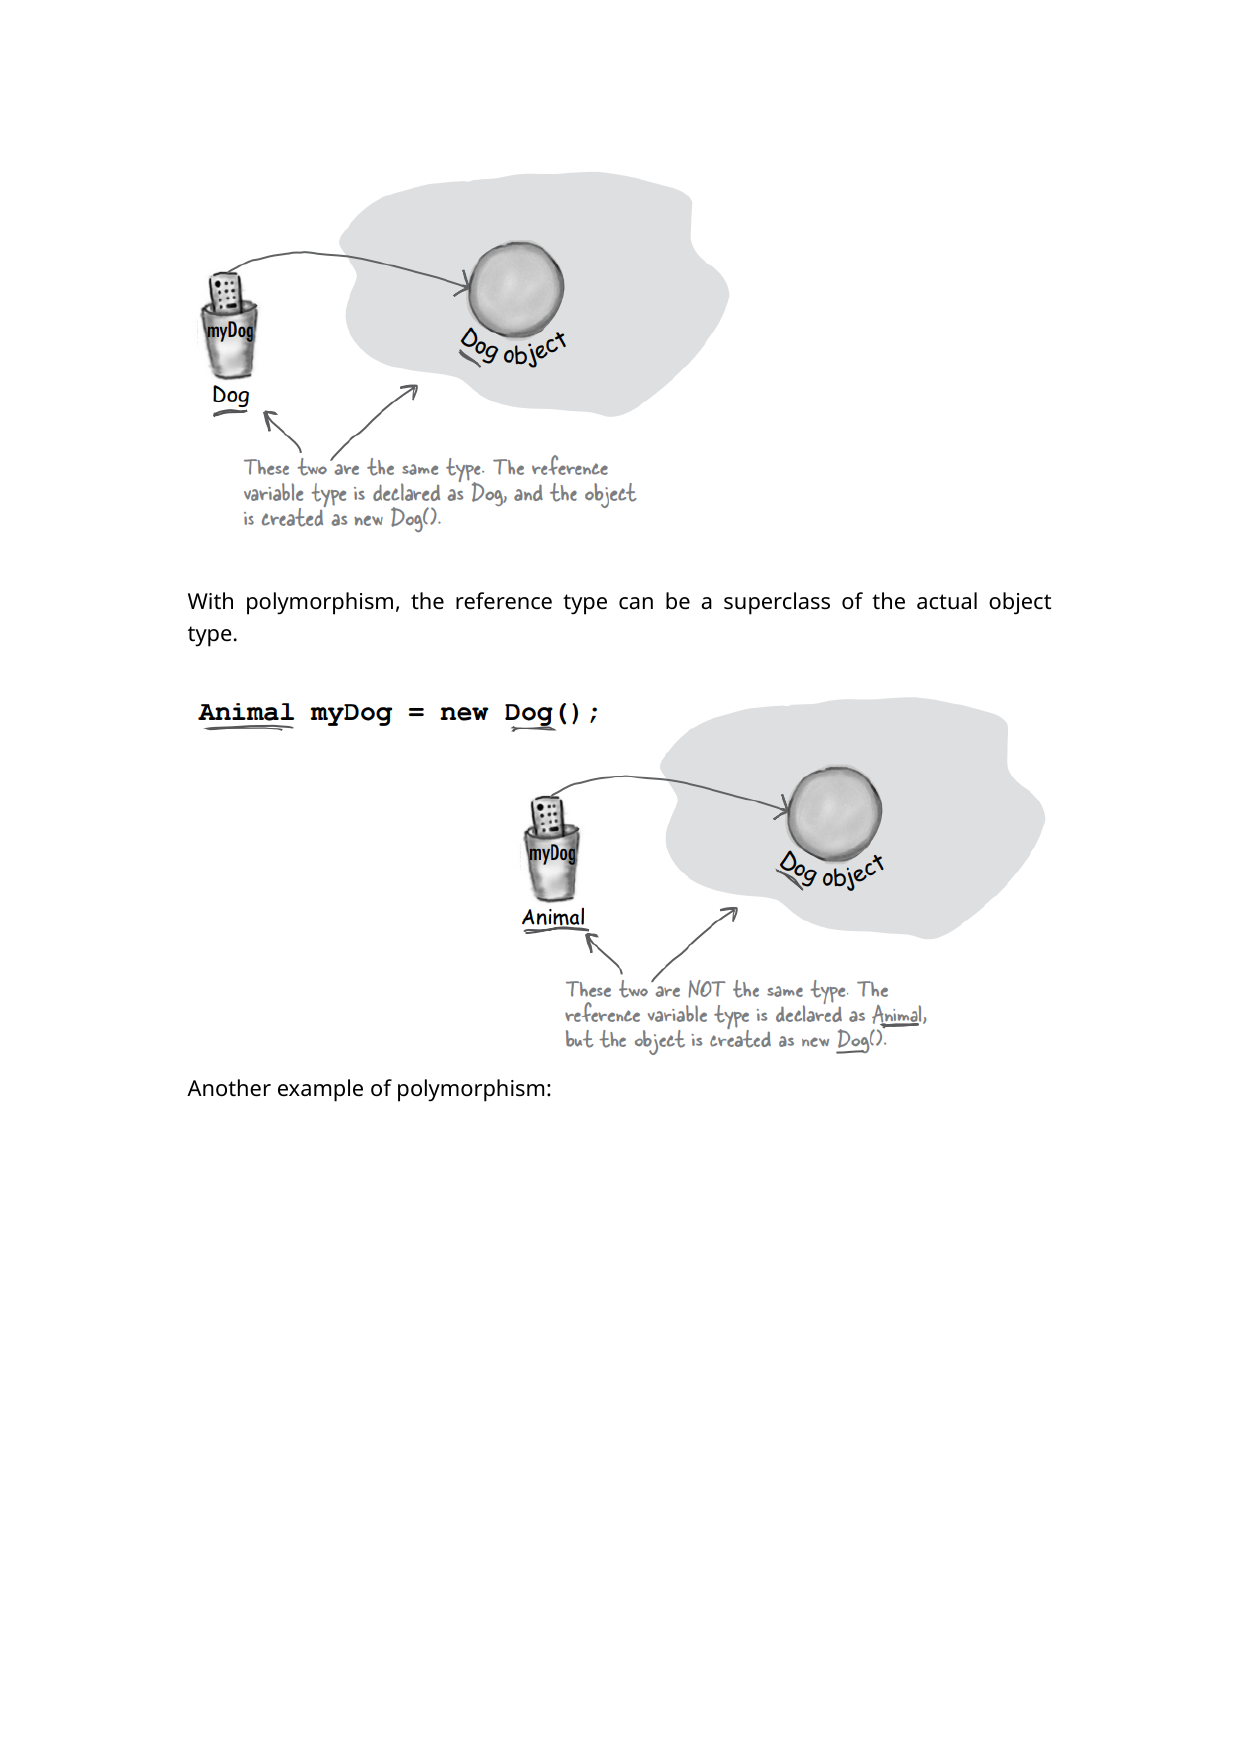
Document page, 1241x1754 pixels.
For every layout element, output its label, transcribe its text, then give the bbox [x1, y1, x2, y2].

text With polymorphism, the reference type can be a superclass of the actual object type. [187, 584, 1053, 649]
text Another example of polymorphism: [187, 1072, 1053, 1104]
picture [187, 682, 1053, 1064]
picture [187, 162, 738, 539]
